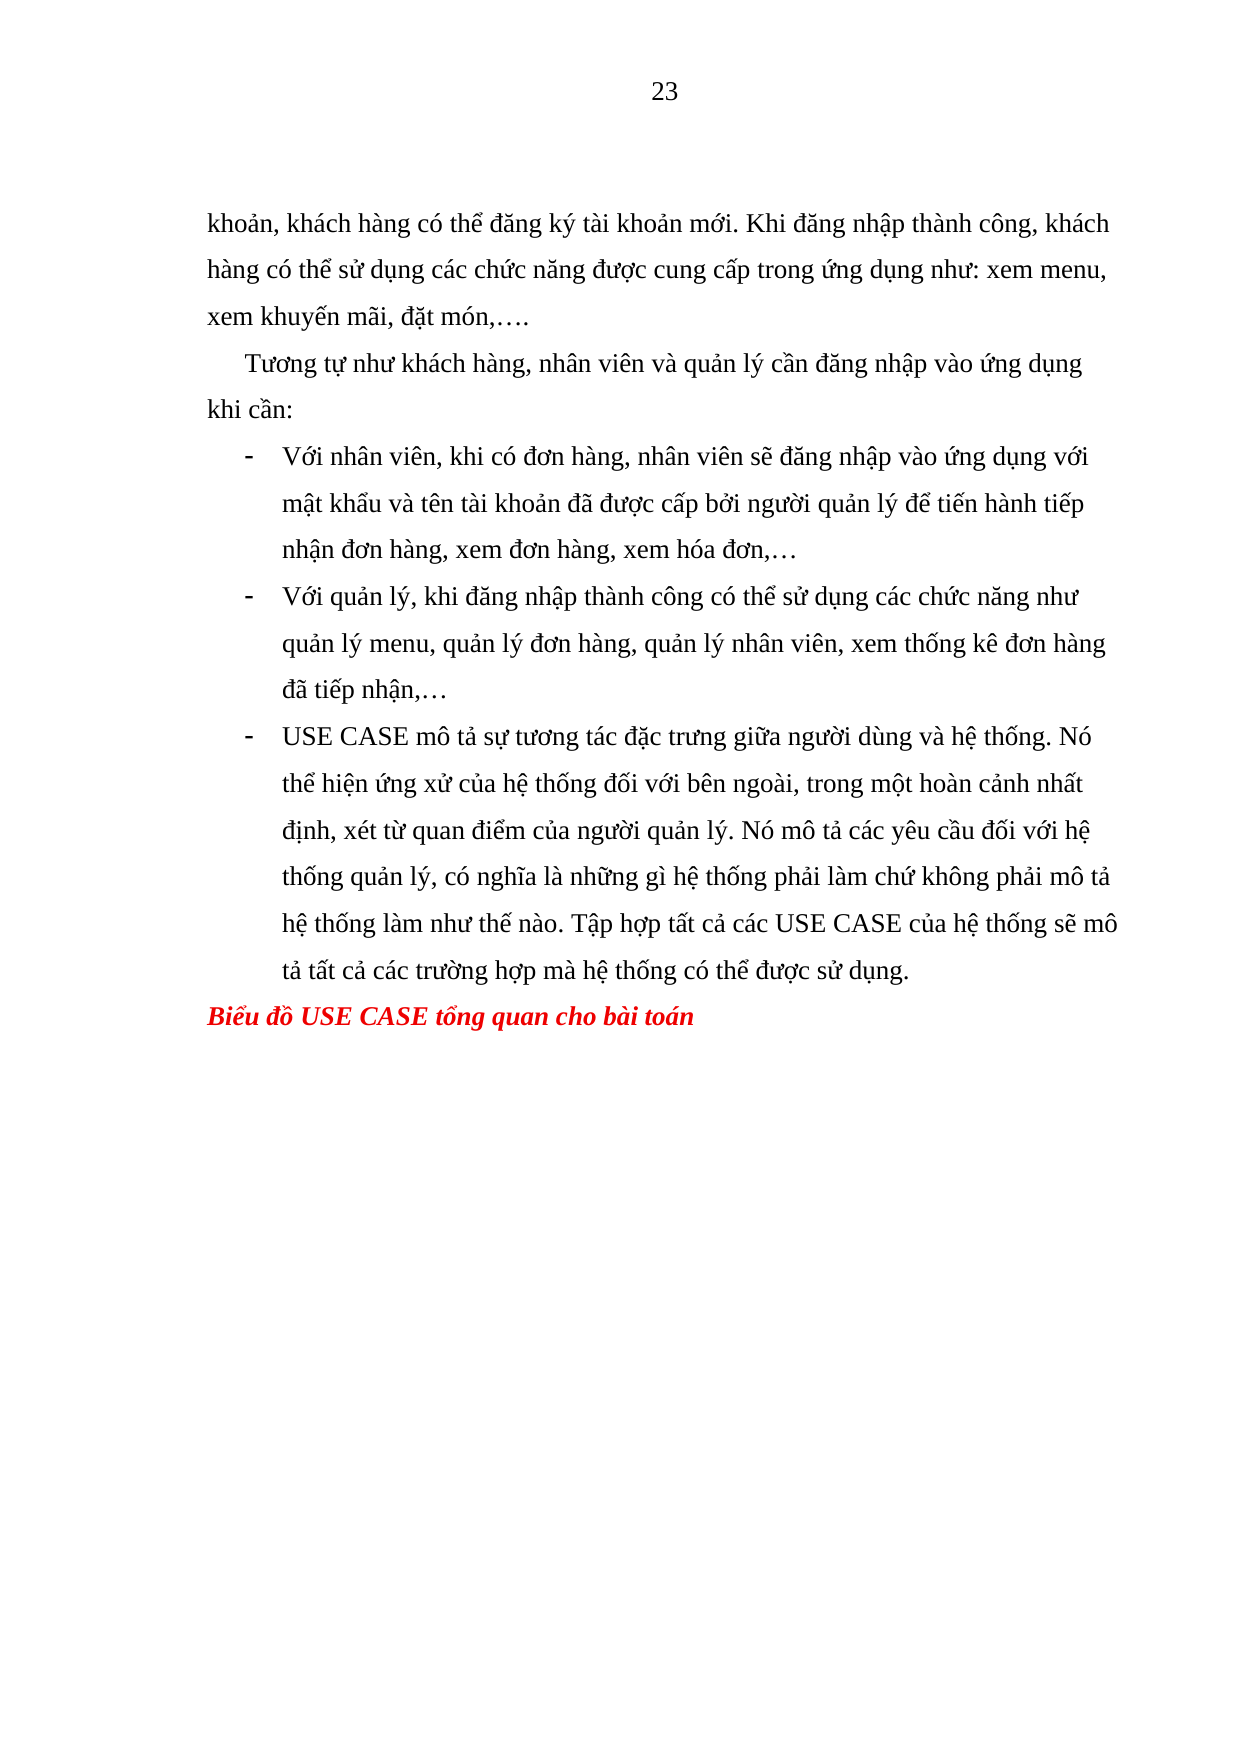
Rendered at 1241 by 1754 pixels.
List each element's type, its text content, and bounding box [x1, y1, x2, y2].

list USE CASE mô tả sự tương tác đặc trưng giữa người dùng và hệ thống. Nó thể hiện ứng xử của hệ thống đối với bên ngoài, trong một hoàn cảnh nhất định, xét từ quan điểm của người quản lý. Nó mô tả các yêu cầu đối với hệ thống quản lý, có nghĩa là những gì hệ thống phải làm chứ không phải mô tả hệ thống làm như thế nào. Tập hợp tất cả các USE CASE của hệ thống sẽ mô tả tất cả các trường hợp mà hệ thống có thể được sử dụng. [244, 720, 1122, 985]
list Với nhân viên, khi có đơn hàng, nhân viên sẽ đăng nhập vào ứng dụng với mật khẩu và tên tài khoản đã được cấp bởi người quản lý để tiến hành tiếp nhận đơn hàng, xem đơn hàng, xem hóa đơn,… [244, 440, 1122, 565]
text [207, 207, 1122, 331]
list Với quản lý, khi đăng nhập thành công có thể sử dụng các chức năng như quản lý menu, quản lý đơn hàng, quản lý nhân viên, xem thống kê đơn hàng đã tiếp nhận,… [244, 580, 1122, 705]
text Tương tự như khách hàng, nhân viên và quản lý cần đăng nhập vào ứng dụng khi cần: [207, 347, 1122, 424]
text Biểu đồ USE CASE tổng quan cho bài toán [207, 1000, 1122, 1032]
